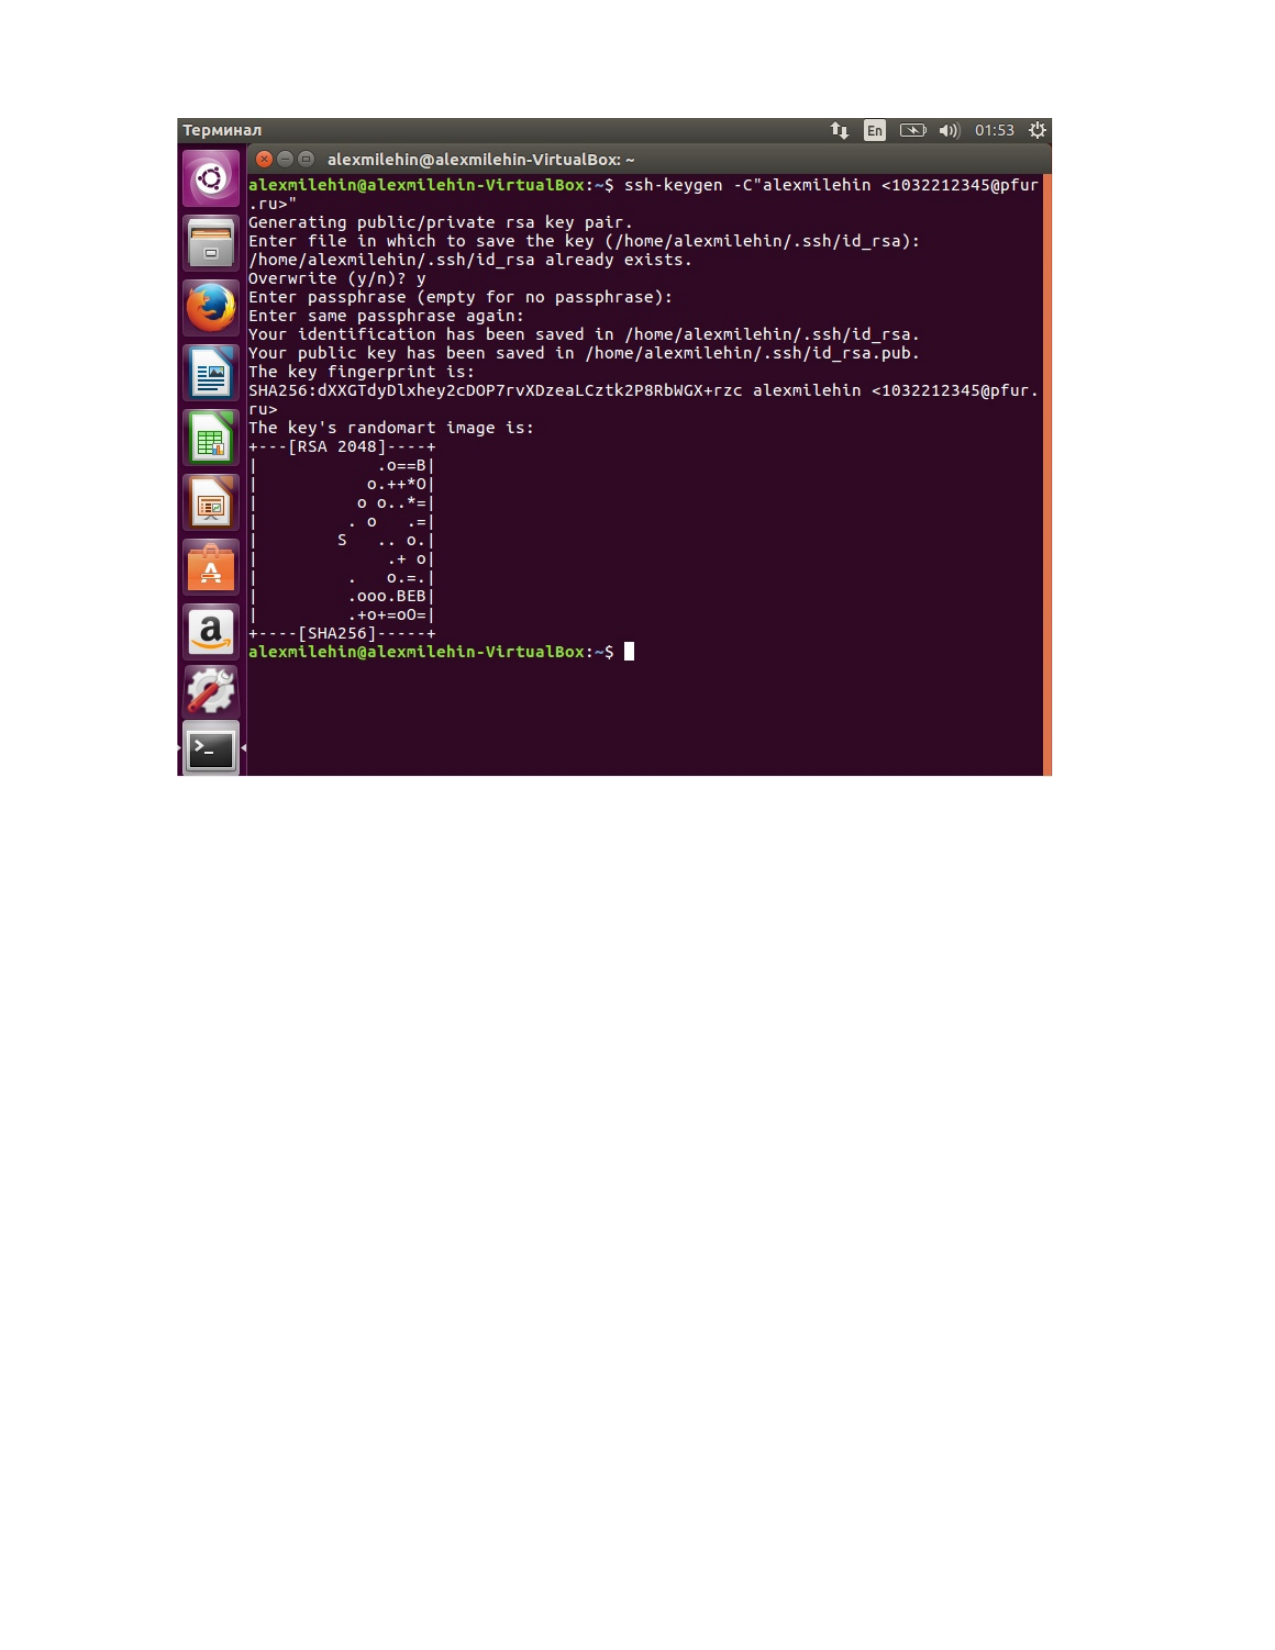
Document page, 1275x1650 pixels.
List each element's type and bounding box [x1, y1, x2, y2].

picture [177, 118, 1053, 777]
